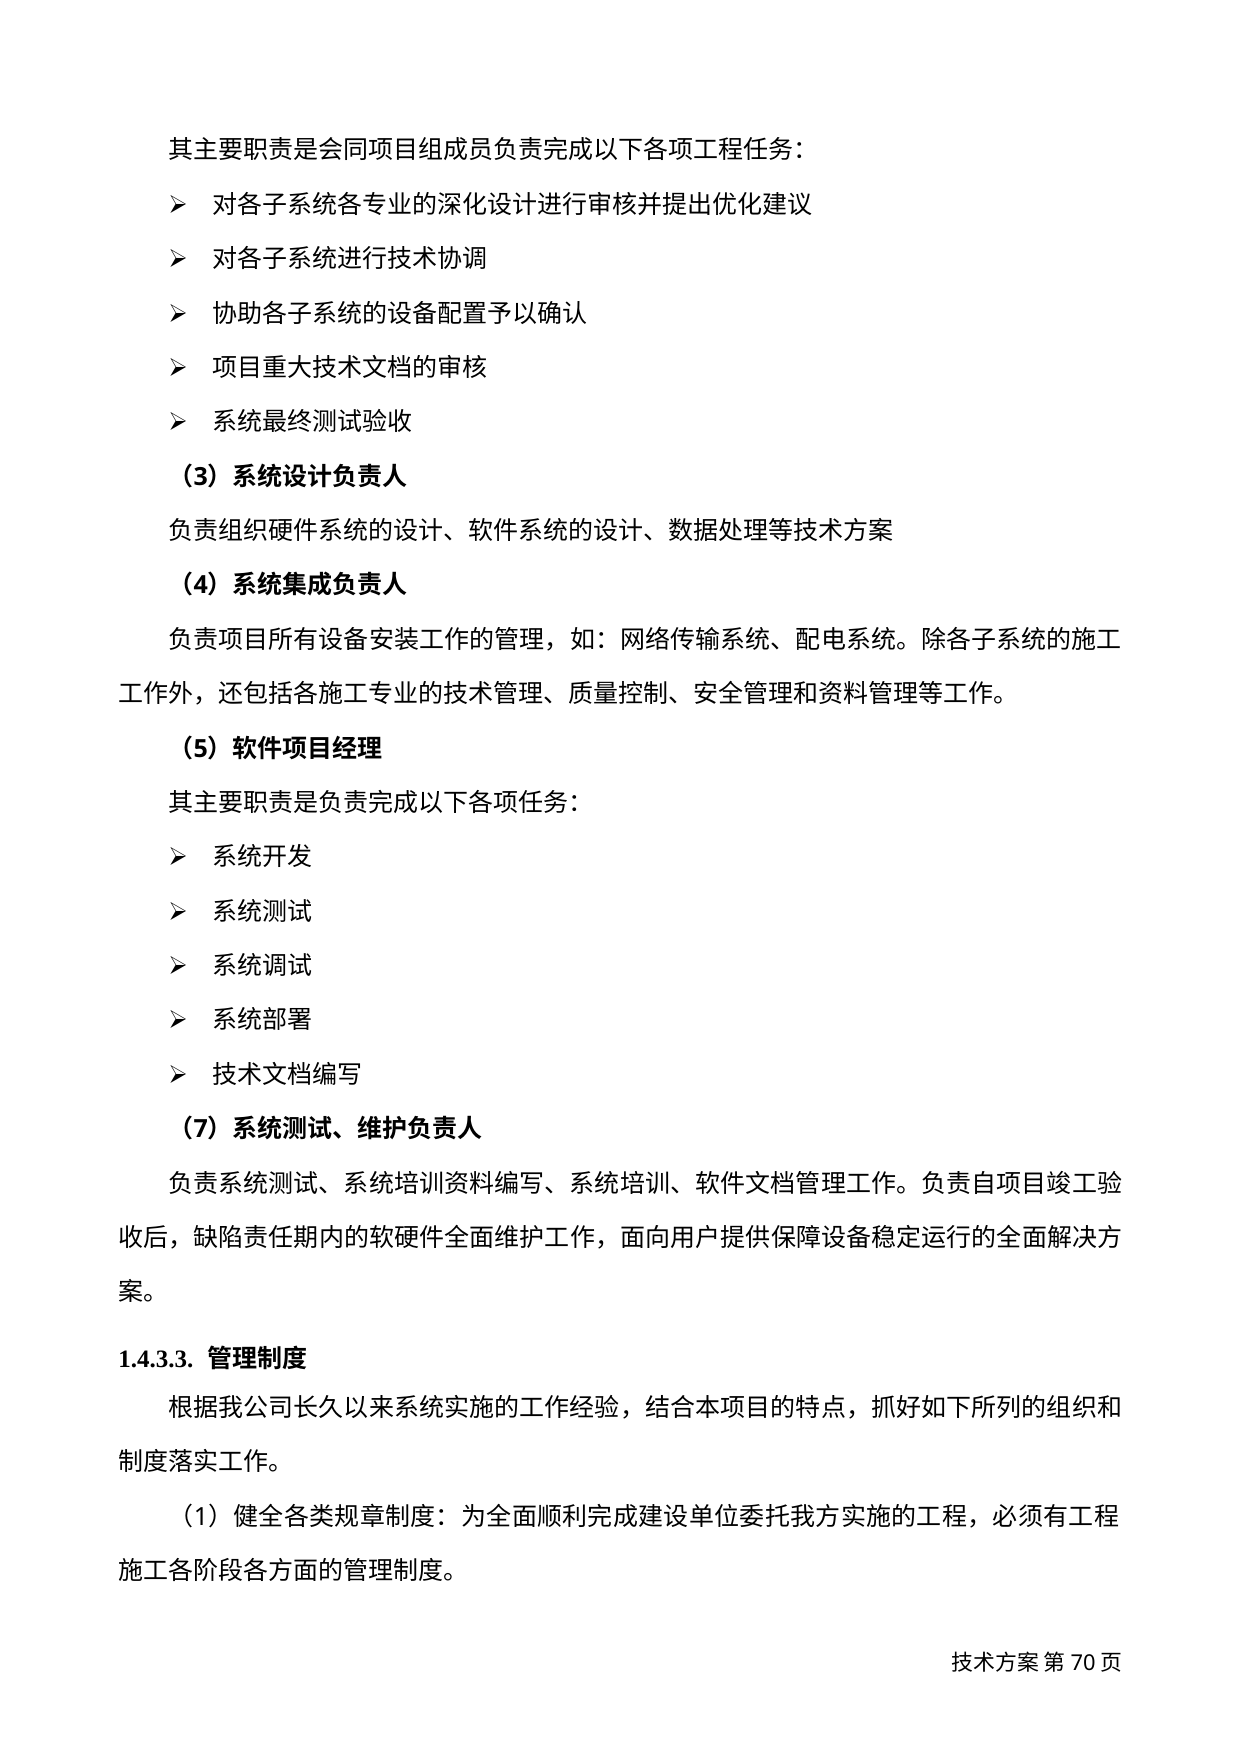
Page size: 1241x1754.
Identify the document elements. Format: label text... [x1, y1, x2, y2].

list 系统调试 [168, 946, 1122, 982]
list 协助各子系统的设备配置予以确认 [168, 293, 1122, 329]
subtitle 管理制度 [118, 1339, 1122, 1375]
list 对各子系统各专业的深化设计进行审核并提出优化建议 [168, 184, 1122, 221]
text （4）系统集成负责人 [118, 565, 1122, 601]
text 负责项目所有设备安装工作的管理，如：网络传输系统、配电系统。除各子系统的施工工作外，还包括各施工专业的技术管理、质量控制、安全管理和资料管理等工作。 [118, 619, 1122, 710]
text （7）系统测试、维护负责人 [118, 1109, 1122, 1145]
text （1）健全各类规章制度：为全面顺利完成建设单位委托我方实施的工程，必须有工程施工各阶段各方面的管理制度。 [118, 1496, 1122, 1587]
list 系统测试 [168, 891, 1122, 927]
text 负责组织硬件系统的设计、软件系统的设计、数据处理等技术方案 [118, 511, 1122, 547]
text 根据我公司长久以来系统实施的工作经验，结合本项目的特点，抓好如下所列的组织和制度落实工作。 [118, 1387, 1122, 1478]
list 系统开发 [168, 837, 1122, 873]
text （3）系统设计负责人 [118, 456, 1122, 492]
text 其主要职责是负责完成以下各项任务： [118, 782, 1122, 819]
list 技术文档编写 [168, 1054, 1122, 1091]
list 对各子系统进行技术协调 [168, 239, 1122, 275]
text 其主要职责是会同项目组成员负责完成以下各项工程任务： [118, 130, 1122, 166]
list 系统部署 [168, 1000, 1122, 1036]
list 系统最终测试验收 [168, 402, 1122, 438]
text （5）软件项目经理 [118, 728, 1122, 764]
text 负责系统测试、系统培训资料编写、系统培训、软件文档管理工作。负责自项目竣工验收后，缺陷责任期内的软硬件全面维护工作，面向用户提供保障设备稳定运行的全面解决方案。 [118, 1163, 1122, 1308]
list 项目重大技术文档的审核 [168, 347, 1122, 384]
